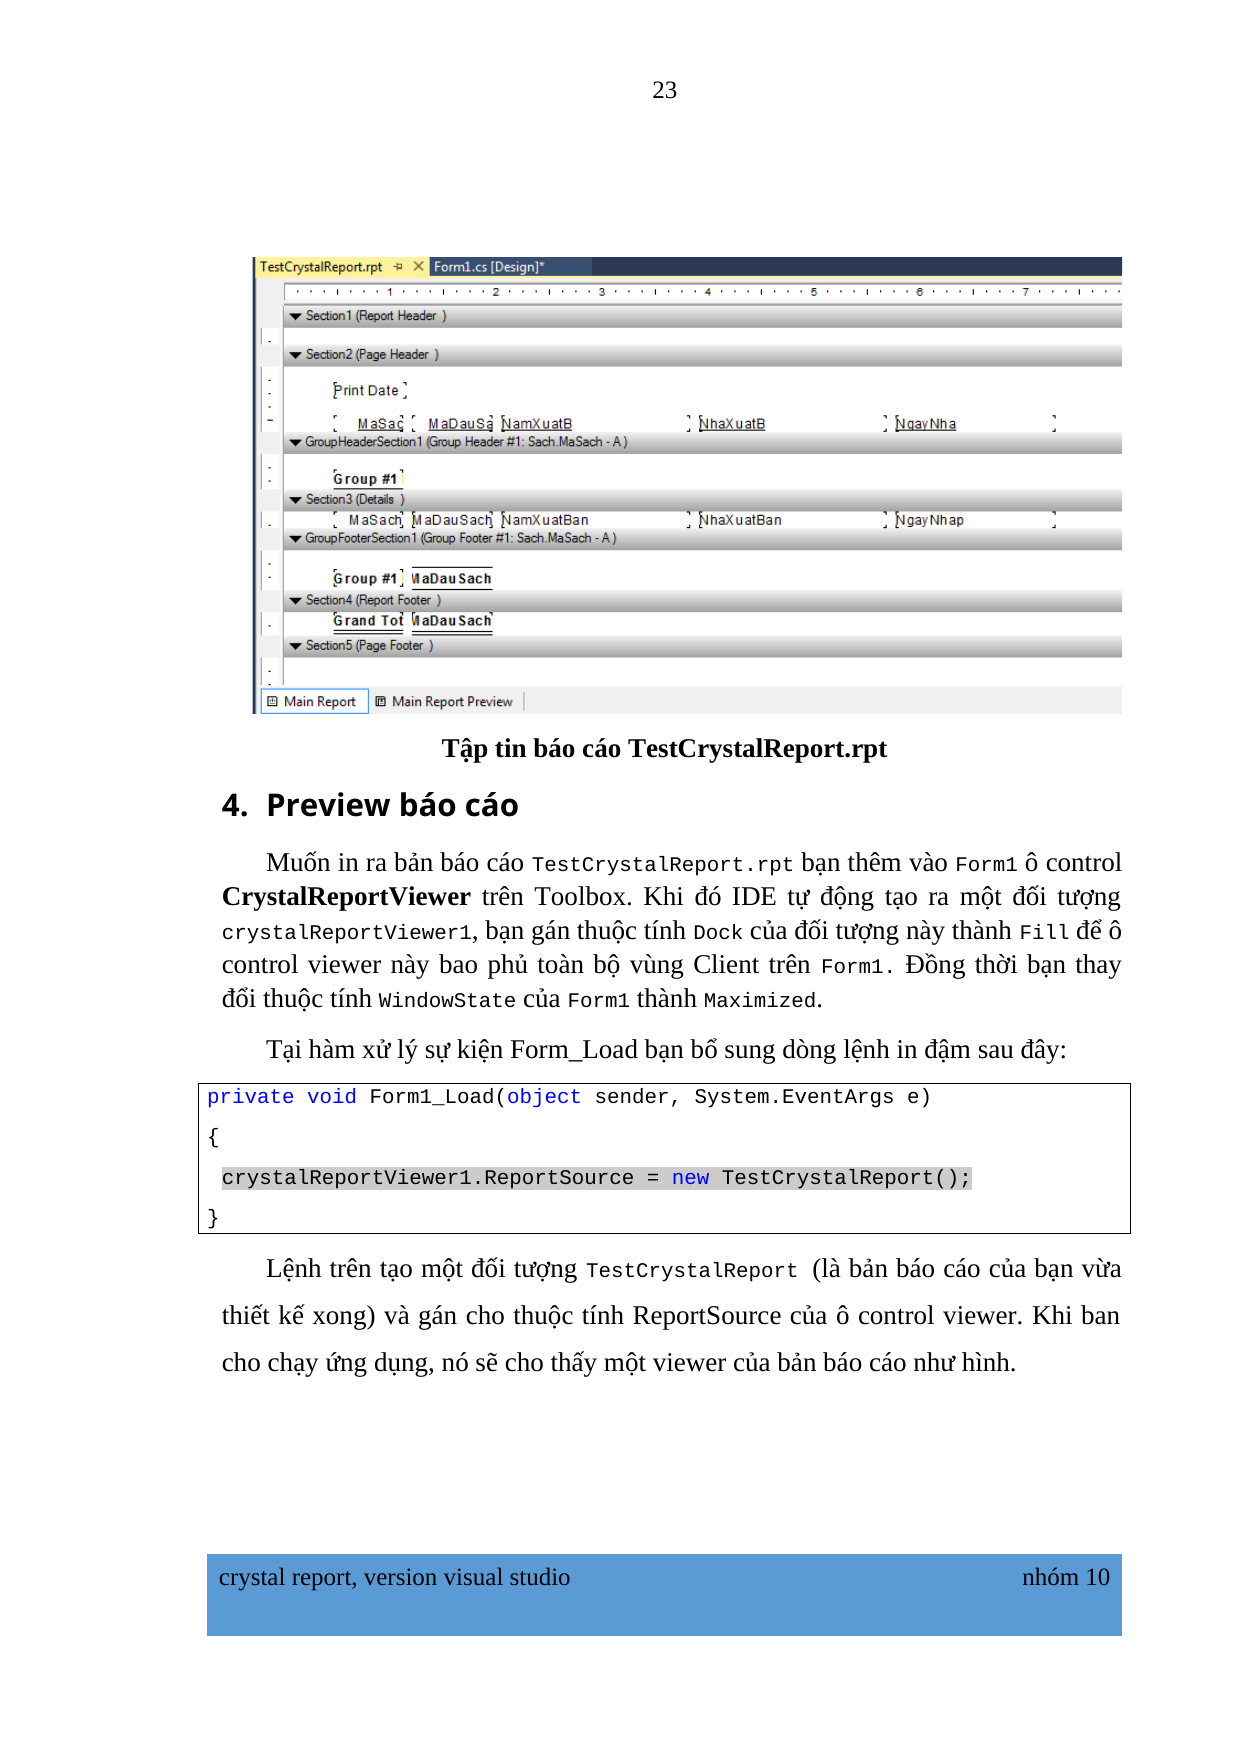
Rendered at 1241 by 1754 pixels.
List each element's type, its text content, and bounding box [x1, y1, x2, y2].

picture [252, 257, 1123, 714]
text Tập tin báo cáo TestCrystalReport.rpt [207, 732, 1122, 764]
text { [199, 1123, 1130, 1150]
text private void Form1_Load(object sender, System.EventArgs e) [199, 1084, 1130, 1110]
text Lệnh trên tạo một đối tượng TestCrystalReport (là bản báo cáo của bạn vừa thiết kế xong) và gán cho thuộc tính ReportSource của ô control viewer. Khi ban cho chạy ứng dụng, nó sẽ cho thấy một viewer của bản báo cáo như hình. [222, 1252, 1122, 1377]
text } [199, 1204, 1130, 1233]
subtitle Preview báo cáo [222, 783, 1122, 825]
text Tại hàm xử lý sự kiện Form_Load bạn bổ sung dòng lệnh in đậm sau đây: [222, 1033, 1122, 1064]
text Muốn in ra bản báo cáo TestCrystalReport.rpt bạn thêm vào Form1 ô control CrystalReportViewer trên Toolbox. Khi đó IDE tự động tạo ra một đối tượng crystalReportViewer1, bạn gán thuộc tính Dock của đối tượng này thành Fill để ô control viewer này bao phủ toàn bộ vùng Client trên Form1. Đồng thời bạn thay đổi thuộc tính WindowState của Form1 thành Maximized. [222, 847, 1122, 1013]
text crystalReportViewer1.ReportSource = new TestCrystalReport(); [199, 1163, 1130, 1190]
